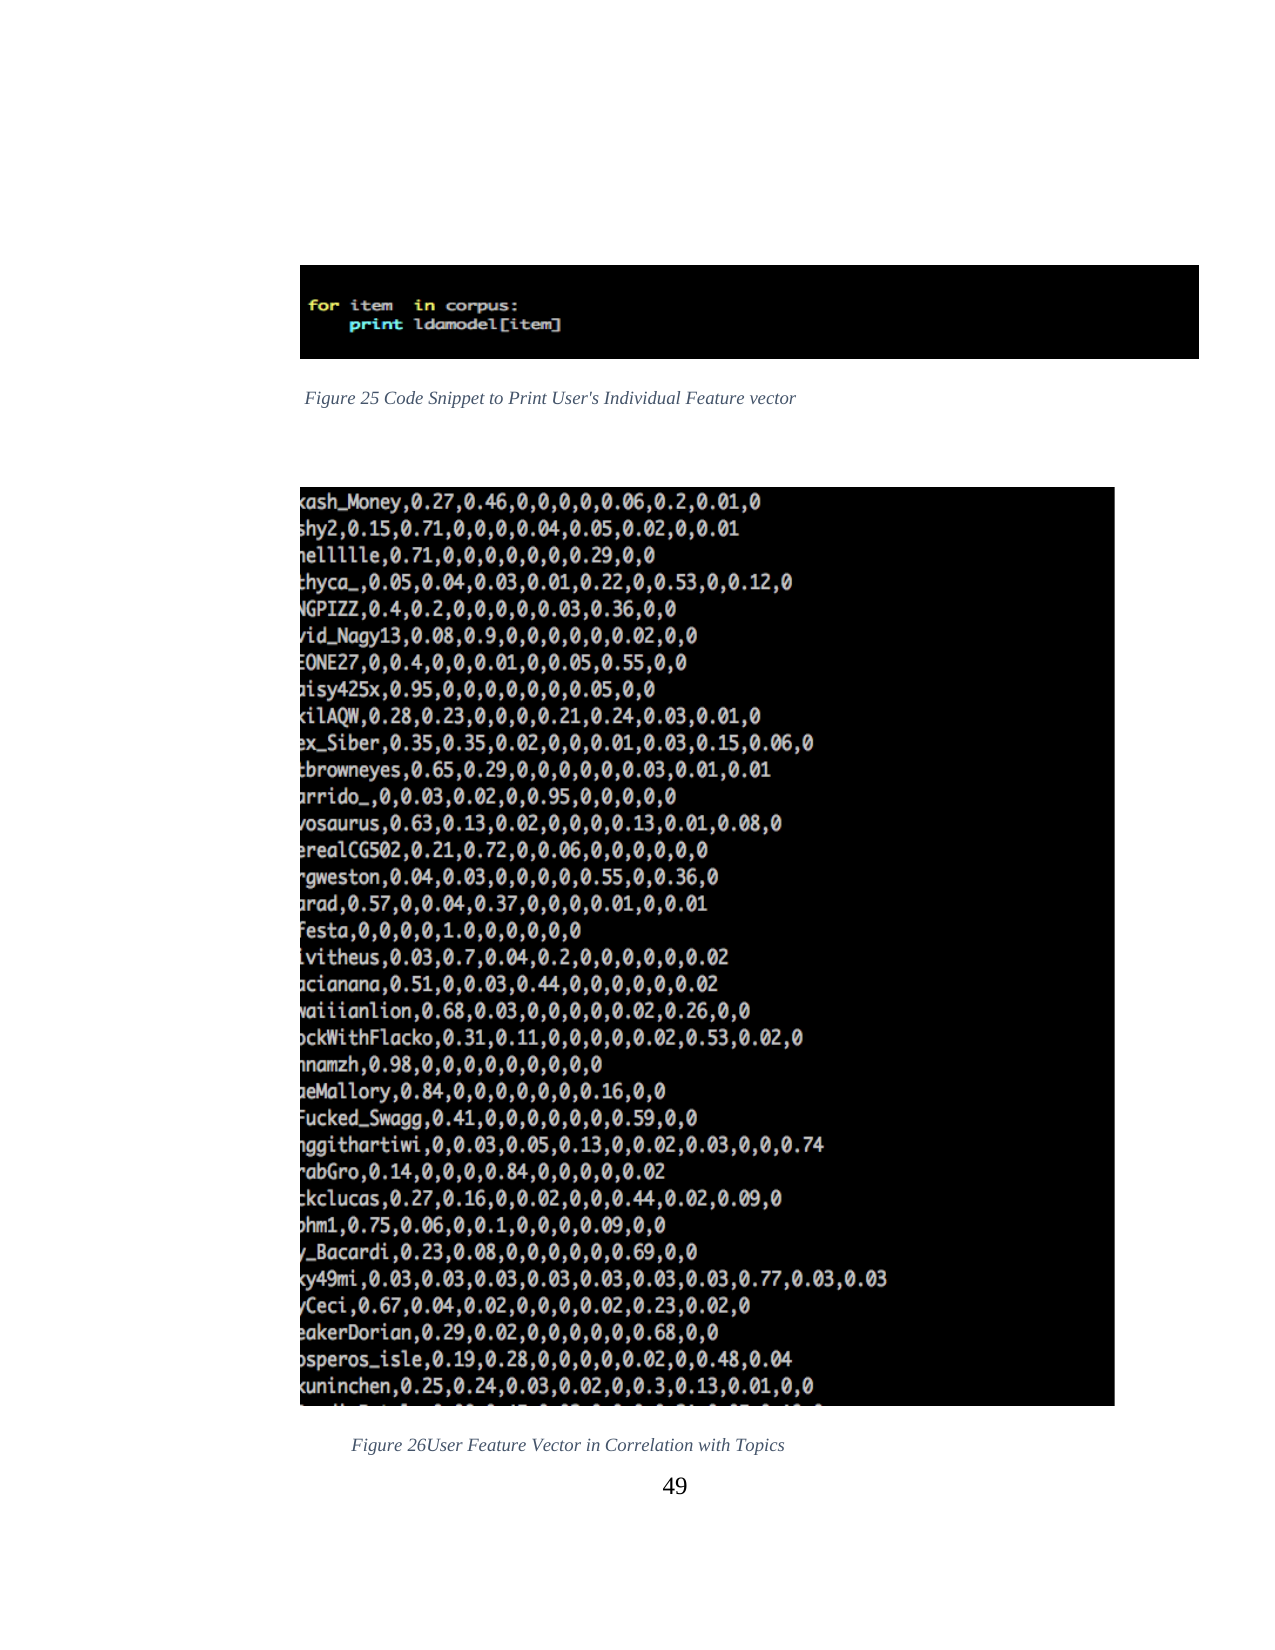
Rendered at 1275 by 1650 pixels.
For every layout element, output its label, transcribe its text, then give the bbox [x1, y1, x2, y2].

picture [300, 487, 1115, 1406]
picture [300, 265, 1199, 359]
